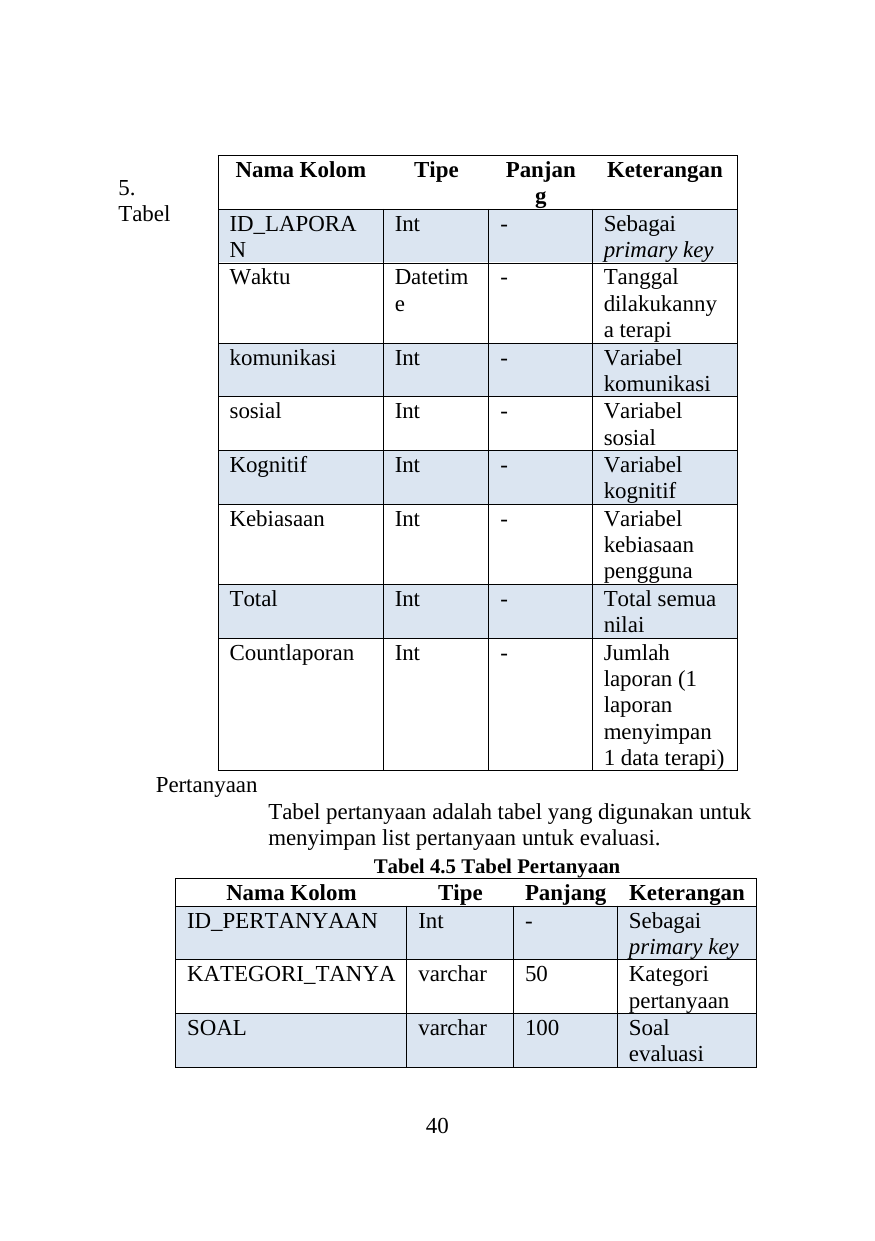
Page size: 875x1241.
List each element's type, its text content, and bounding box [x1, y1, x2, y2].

table_cell Int [384, 451, 488, 504]
table_cell Sebagai primary key [618, 907, 756, 959]
table_cell Variabel sosial [593, 397, 737, 450]
table_cell ID_LAPORAN [219, 210, 383, 262]
table_header Nama Kolom [219, 156, 383, 209]
table_header Keterangan [592, 156, 737, 209]
table_cell Waktu [219, 264, 383, 342]
table_cell Int [384, 397, 488, 450]
table_cell Kebiasaan [219, 505, 383, 584]
text Tabel 4.5 Tabel Pertanyaan [373, 854, 620, 878]
table_cell - [489, 639, 592, 770]
list Tabel pertanyaan adalah tabel yang digunakan untuk menyimpan list pertanyaan untuk evaluasi. [268, 798, 756, 851]
table_header Tipe [407, 879, 513, 906]
table_header Tipe [383, 156, 489, 209]
table_cell - [489, 505, 592, 584]
table_header Keterangan [618, 879, 756, 906]
table_cell varchar [407, 1014, 513, 1067]
table_header Panjang [489, 156, 592, 209]
table_cell Kategori pertanyaan [618, 960, 756, 1013]
table_cell SOAL [176, 1014, 406, 1067]
table_cell - [514, 907, 617, 959]
table_cell - [489, 210, 592, 262]
table_cell varchar [407, 960, 513, 1013]
table_cell Tanggal dilakukannya terapi [593, 264, 737, 342]
table_cell Kognitif [219, 451, 383, 504]
table_cell Int [384, 210, 488, 262]
table_cell komunikasi [219, 344, 383, 396]
table_cell - [489, 585, 592, 638]
table_cell Total semua nilai [593, 585, 737, 638]
table_cell KATEGORI_TANYA [176, 960, 406, 1013]
table_cell Sebagai primary key [593, 210, 737, 262]
table_header Panjang [514, 879, 617, 906]
table_cell Countlaporan [219, 639, 383, 770]
table_cell - [489, 397, 592, 450]
list Tabel Pertanyaan [118, 174, 756, 798]
table_cell Int [384, 585, 488, 638]
table_cell - [489, 264, 592, 342]
table_cell Variabel kognitif [593, 451, 737, 504]
table_cell 50 [514, 960, 617, 1013]
table_cell sosial [219, 397, 383, 450]
table_cell 100 [514, 1014, 617, 1067]
table_cell - [489, 451, 592, 504]
table_cell Variabel komunikasi [593, 344, 737, 396]
table_cell Int [384, 505, 488, 584]
table_cell Total [219, 585, 383, 638]
table_cell Int [384, 344, 488, 396]
table_cell ID_PERTANYAAN [176, 907, 406, 959]
table_cell - [489, 344, 592, 396]
table_cell Jumlah laporan (1 laporan menyimpan 1 data terapi) [593, 639, 737, 770]
table_cell Int [384, 639, 488, 770]
table_cell Soal evaluasi [618, 1014, 756, 1067]
table_cell Int [407, 907, 513, 959]
table_cell Variabel kebiasaan pengguna [593, 505, 737, 584]
table_header Nama Kolom [176, 879, 407, 906]
table_cell Datetime [384, 264, 488, 342]
